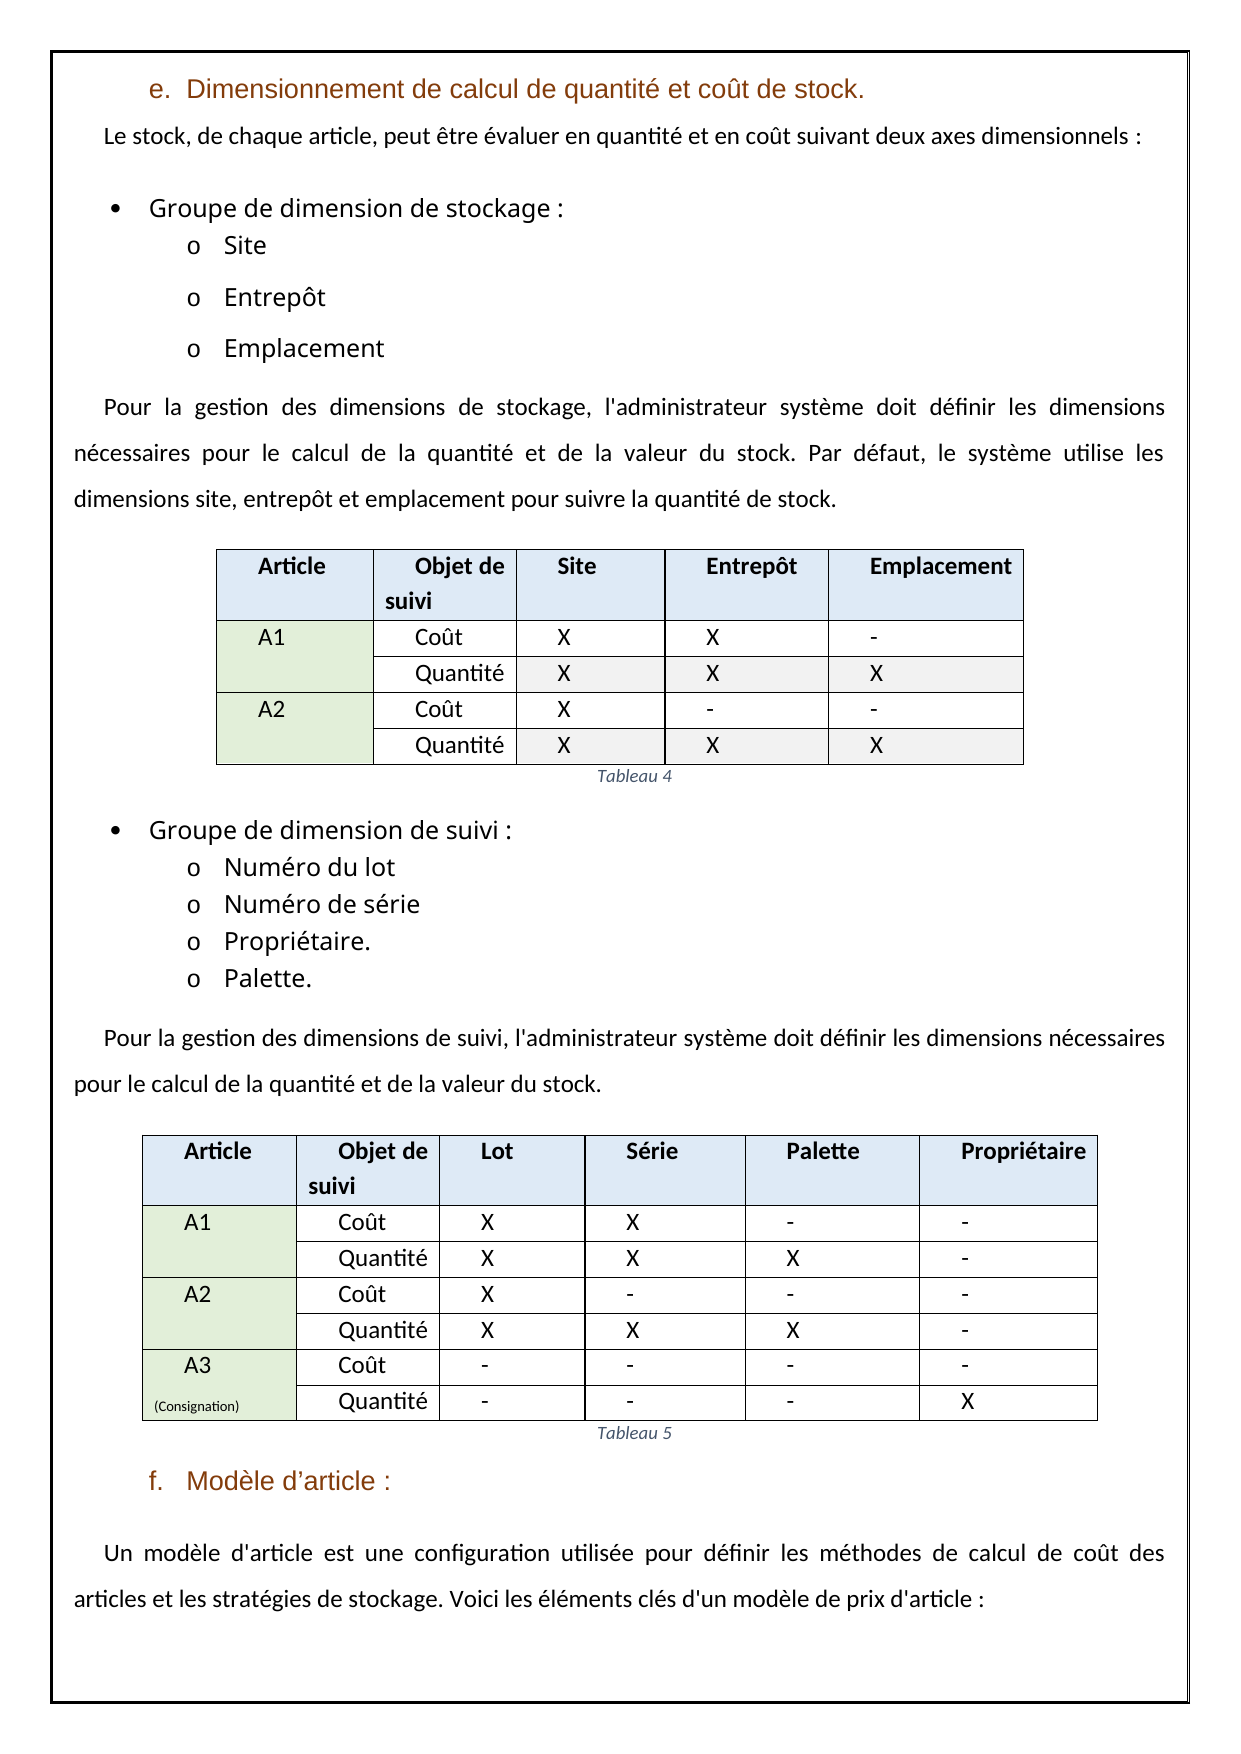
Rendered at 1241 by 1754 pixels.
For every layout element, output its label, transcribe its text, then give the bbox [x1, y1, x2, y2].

table_cell X [517, 621, 664, 656]
table_cell - [440, 1350, 584, 1384]
table_cell - [920, 1278, 1097, 1313]
text Pour la gestion des dimensions de suivi, l'administrateur système doit définir les dimensions nécessaires pour le calcul de la quantité et de la valeur du stock. [73, 1022, 1167, 1098]
table_cell X [440, 1278, 584, 1313]
list Groupe de dimension de stockage : [111, 191, 1167, 225]
table_cell X [746, 1242, 919, 1277]
list Groupe de dimension de suivi : [111, 812, 1167, 847]
subtitle Modèle d’article : [148, 1465, 1167, 1496]
table_cell X [586, 1314, 745, 1349]
table_cell Coût [374, 693, 516, 728]
table_cell A1 [217, 621, 373, 692]
list Site [186, 228, 1167, 262]
table_header Série [586, 1136, 745, 1205]
table_header Lot [440, 1136, 584, 1205]
table_header Palette [746, 1136, 919, 1205]
list Numéro de série [186, 886, 1167, 921]
table_cell X [440, 1206, 584, 1241]
table_cell - [920, 1206, 1097, 1241]
table_header Article [217, 550, 373, 620]
table_cell - [920, 1350, 1097, 1384]
table_cell X [517, 729, 664, 763]
table_cell Quantité [297, 1386, 439, 1420]
table_header Objet de suivi [297, 1136, 439, 1205]
table_cell Quantité [297, 1314, 439, 1349]
table_cell X [440, 1242, 584, 1277]
text Le stock, de chaque article, peut être évaluer en quantité et en coût suivant deux axes dimensionnels : [73, 120, 1167, 151]
table_header Entrepôt [666, 550, 828, 620]
table_cell - [746, 1386, 919, 1420]
table_cell - [746, 1278, 919, 1313]
table_header Site [517, 550, 664, 620]
table_header Propriétaire [920, 1136, 1097, 1205]
table_cell X [586, 1242, 745, 1277]
table_cell - [586, 1278, 745, 1313]
table_cell X [586, 1206, 745, 1241]
list Emplacement [186, 331, 1167, 365]
text Tableau 5 [73, 1421, 1167, 1444]
table_cell X [920, 1386, 1097, 1420]
table_header Emplacement [829, 550, 1023, 620]
table_header Article [143, 1136, 296, 1205]
table_cell X [517, 693, 664, 728]
list Propriétaire. [186, 923, 1167, 957]
table_cell - [746, 1206, 919, 1241]
table_cell X [829, 657, 1023, 692]
table_cell X [746, 1314, 919, 1349]
table_cell A2 [143, 1278, 296, 1349]
table_cell Coût [297, 1206, 439, 1241]
table_cell Coût [297, 1278, 439, 1313]
table_cell - [586, 1350, 745, 1384]
text Pour la gestion des dimensions de stockage, l'administrateur système doit définir les dimensions nécessaires pour le calcul de la quantité et de la valeur du stock. Par défaut, le système utilise les dimensions site, entrepôt et emplacement pour suivre la quantité de stock. [73, 391, 1167, 513]
table_cell X [517, 657, 664, 692]
table_cell - [829, 693, 1023, 728]
table_cell - [586, 1386, 745, 1420]
list Entrepôt [186, 279, 1167, 313]
table_cell Quantité [297, 1242, 439, 1277]
table_cell Coût [374, 621, 516, 656]
table_cell - [920, 1242, 1097, 1277]
table_cell X [666, 729, 828, 763]
text Un modèle d'article est une configuration utilisée pour définir les méthodes de calcul de coût des articles et les stratégies de stockage. Voici les éléments clés d'un modèle de prix d'article : [73, 1537, 1167, 1613]
table_cell X [666, 621, 828, 656]
table_cell Quantité [374, 657, 516, 692]
table_header Objet de suivi [374, 550, 516, 620]
table_cell A1 [143, 1206, 296, 1277]
table_cell A2 [217, 693, 373, 763]
list Palette. [186, 960, 1167, 994]
table_cell - [440, 1386, 584, 1420]
table_cell - [746, 1350, 919, 1384]
table_cell X [440, 1314, 584, 1349]
table_cell Coût [297, 1350, 439, 1384]
table_cell Quantité [374, 729, 516, 763]
subtitle Dimensionnement de calcul de quantité et coût de stock. [148, 73, 1167, 105]
table_cell A3 (Consignation) [143, 1350, 296, 1420]
text Tableau 4 [73, 764, 1167, 787]
table_cell - [829, 621, 1023, 656]
list Numéro du lot [186, 849, 1167, 883]
table_cell X [666, 657, 828, 692]
table_cell X [829, 729, 1023, 763]
table_cell - [920, 1314, 1097, 1349]
table_cell - [666, 693, 828, 728]
